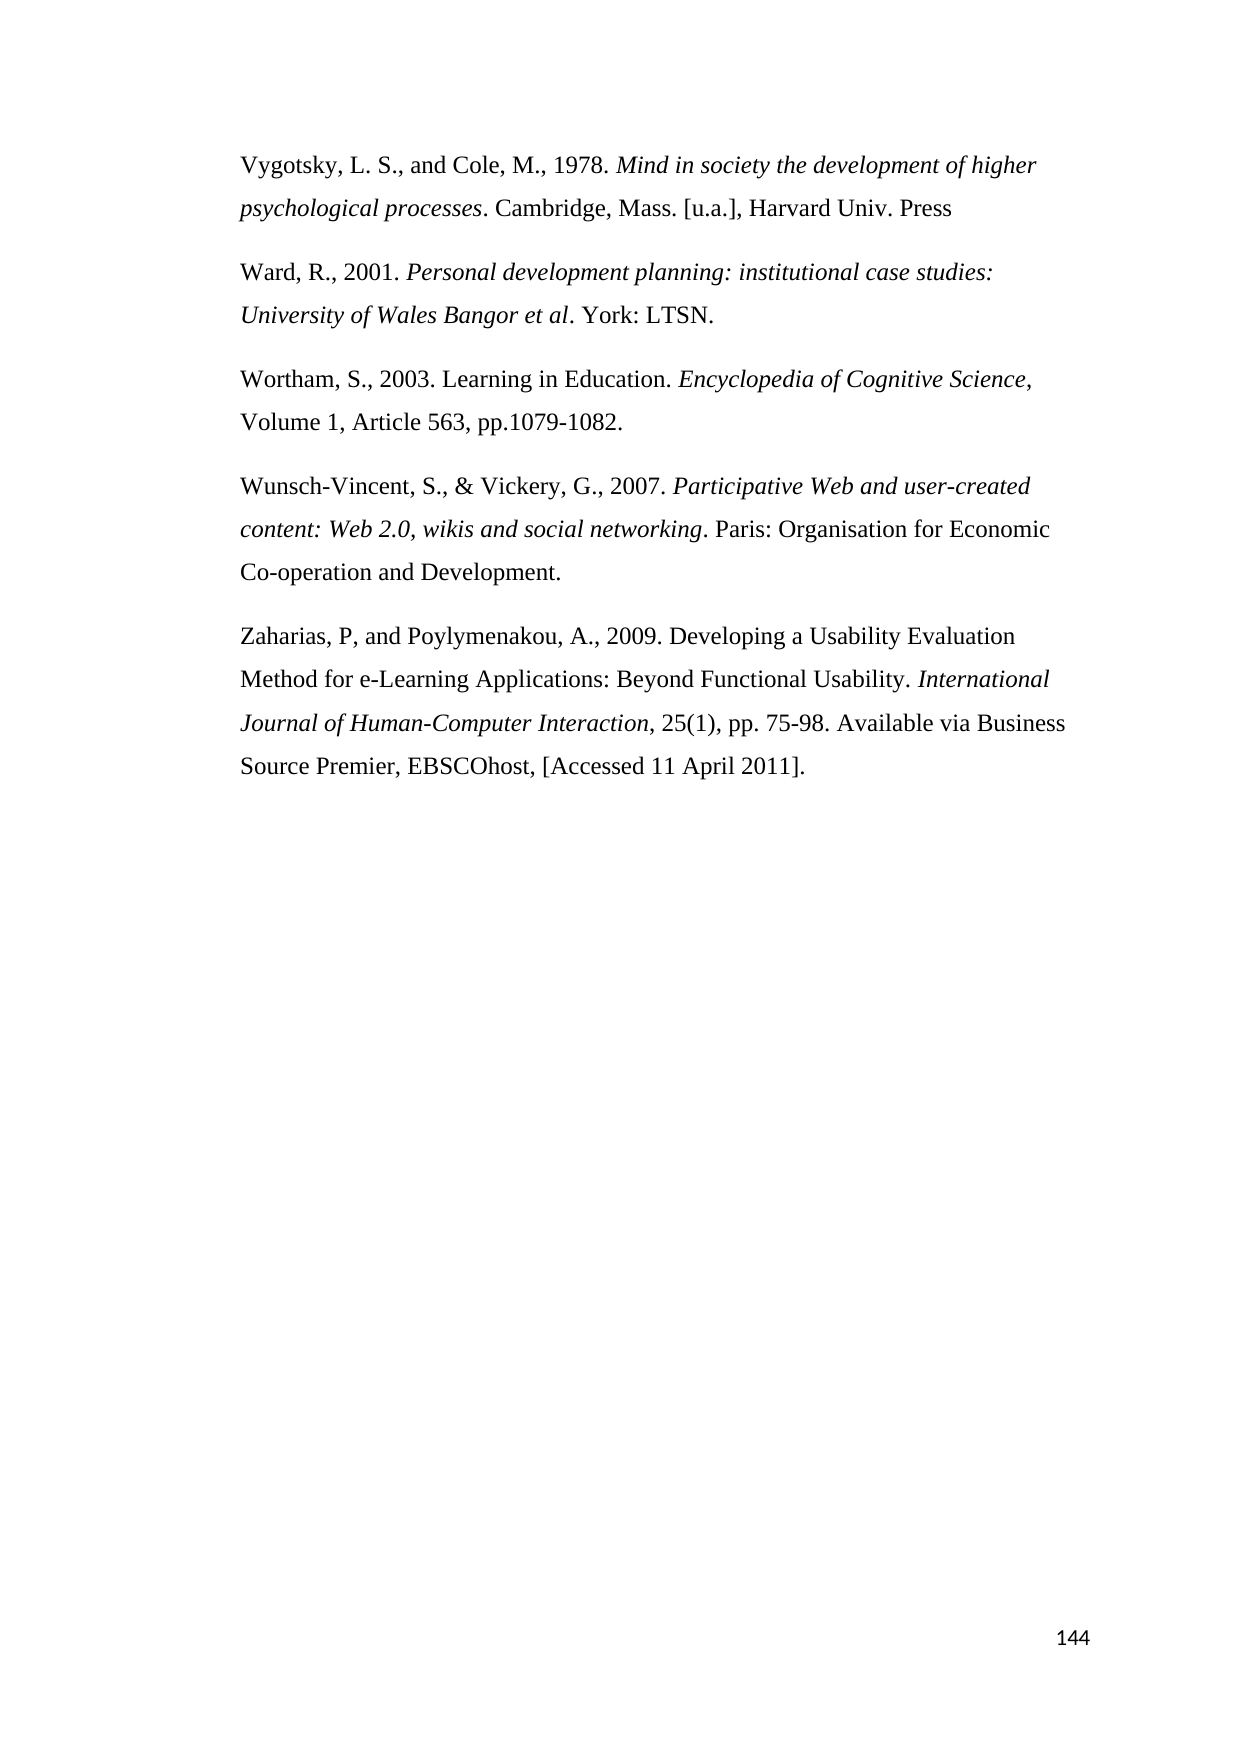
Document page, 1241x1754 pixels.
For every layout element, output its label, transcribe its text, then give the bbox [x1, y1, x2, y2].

text Wortham, S., 2003. Learning in Education. Encyclopedia of Cognitive Science, Volume 1, Article 563, pp.1079-1082. [240, 364, 1090, 436]
text Vygotsky, L. S., and Cole, M., 1978. Mind in society the development of higher psychological processes. Cambridge, Mass. [u.a.], Harvard Univ. Press [240, 150, 1090, 222]
text Ward, R., 2001. Personal development planning: institutional case studies: University of Wales Bangor et al. York: LTSN. [240, 257, 1090, 329]
text Wunsch-Vincent, S., & Vickery, G., 2007. Participative Web and user-created content: Web 2.0, wikis and social networking. Paris: Organisation for Economic Co-operation and Development. [240, 471, 1090, 586]
text Zaharias, P, and Poylymenakou, A., 2009. Developing a Usability Evaluation Method for e-Learning Applications: Beyond Functional Usability. International Journal of Human-Computer Interaction, 25(1), pp. 75-98. Available via Business Source Premier, EBSCOhost, [Accessed 11 April 2011]. [240, 621, 1090, 779]
